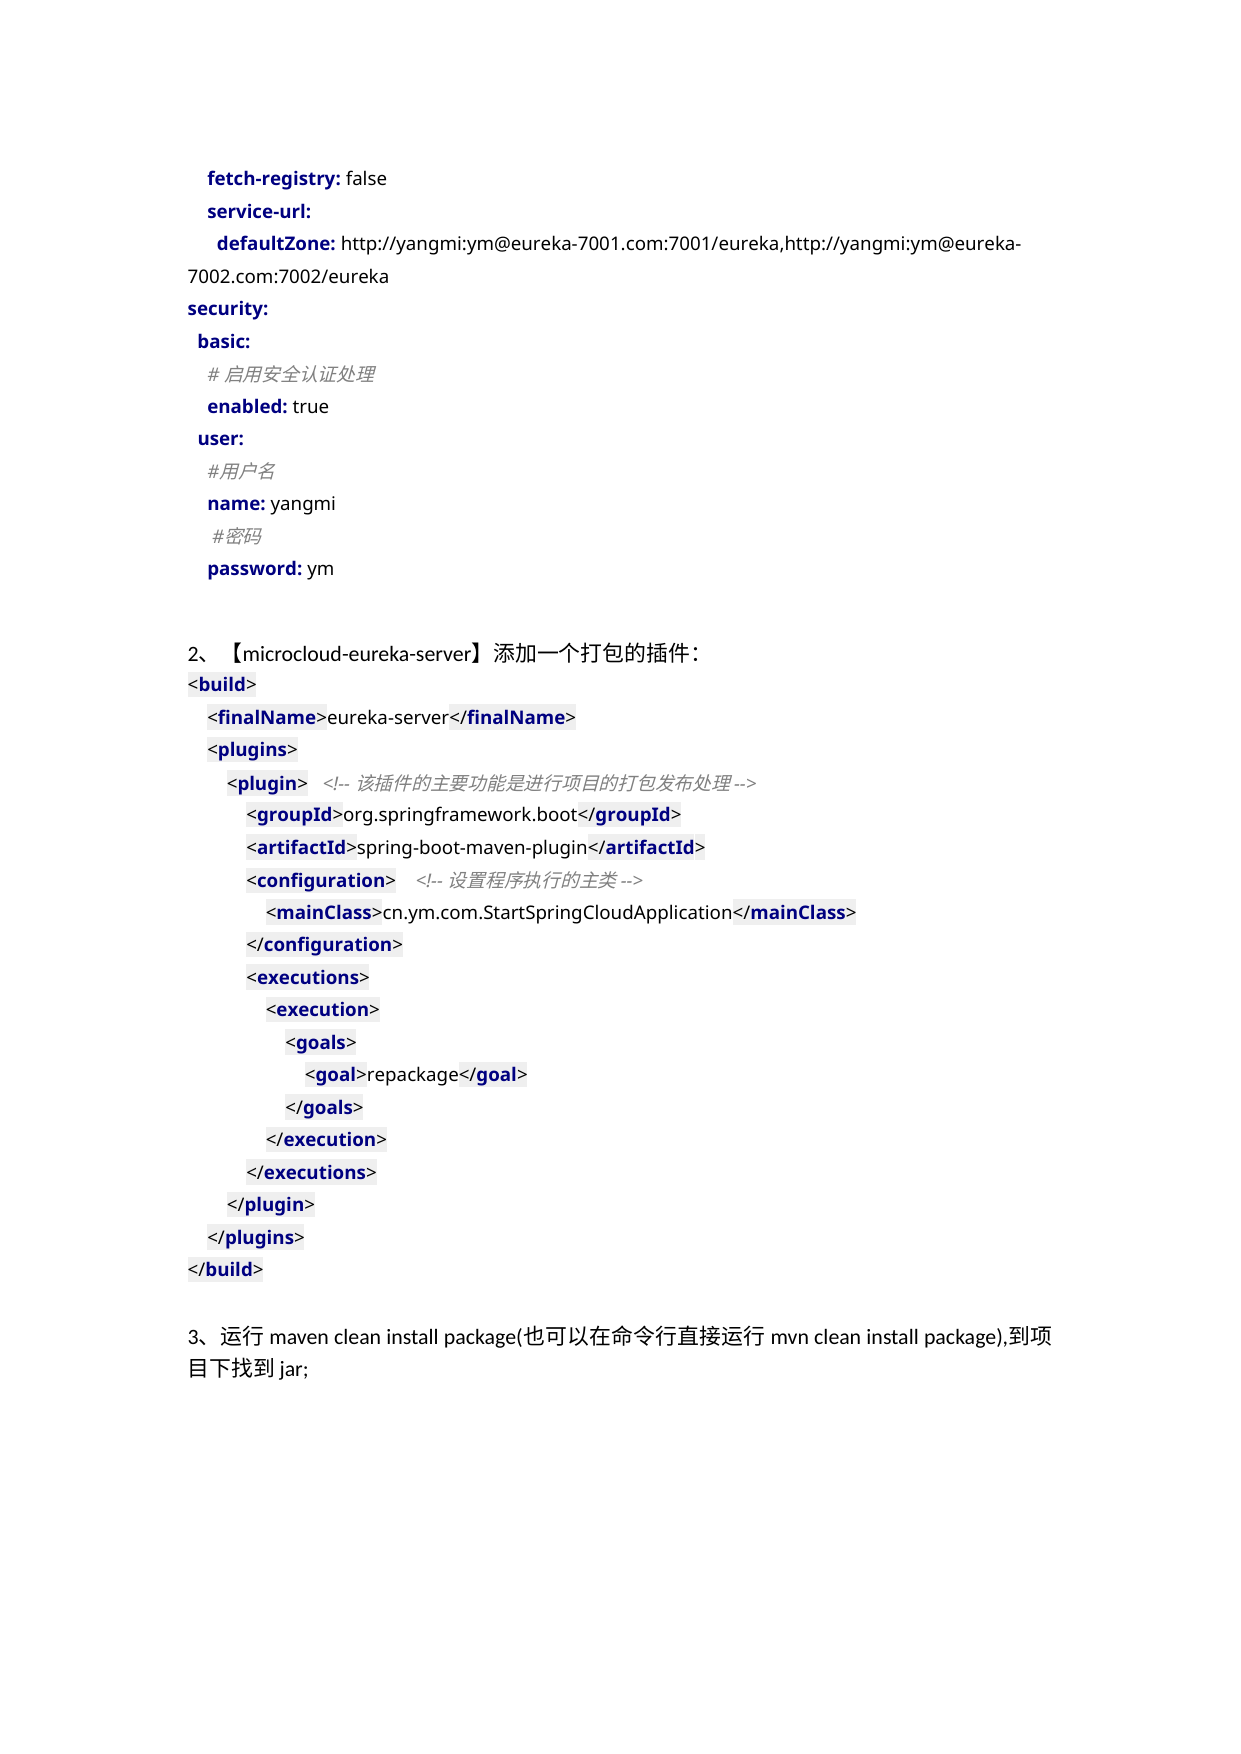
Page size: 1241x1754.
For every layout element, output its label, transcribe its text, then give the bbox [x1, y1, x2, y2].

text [187, 162, 1053, 584]
text <build> <finalName>eureka-server</finalName> <plugins> <plugin> <!-- 该插件的主要功能是进行项目的打包发布处理 --> <groupId>org.springframework.boot</groupId> <artifactId>spring-boot-maven-plugin</artifactId> <configuration> <!-- 设置程序执行的主类 --> <mainClass>cn.ym.com.StartSpringCloudApplication</mainClass> </configuration> <executions> <execution> <goals> <goal>repackage</goal> </goals> </execution> </executions> </plugin> </plugins> </build> [187, 668, 1053, 1286]
list 运行maven clean install package(也可以在命令行直接运行mvn clean install package),到项目下找到jar; [187, 1318, 1053, 1383]
list 【microcloud-eureka-server】添加一个打包的插件： [187, 636, 1053, 668]
